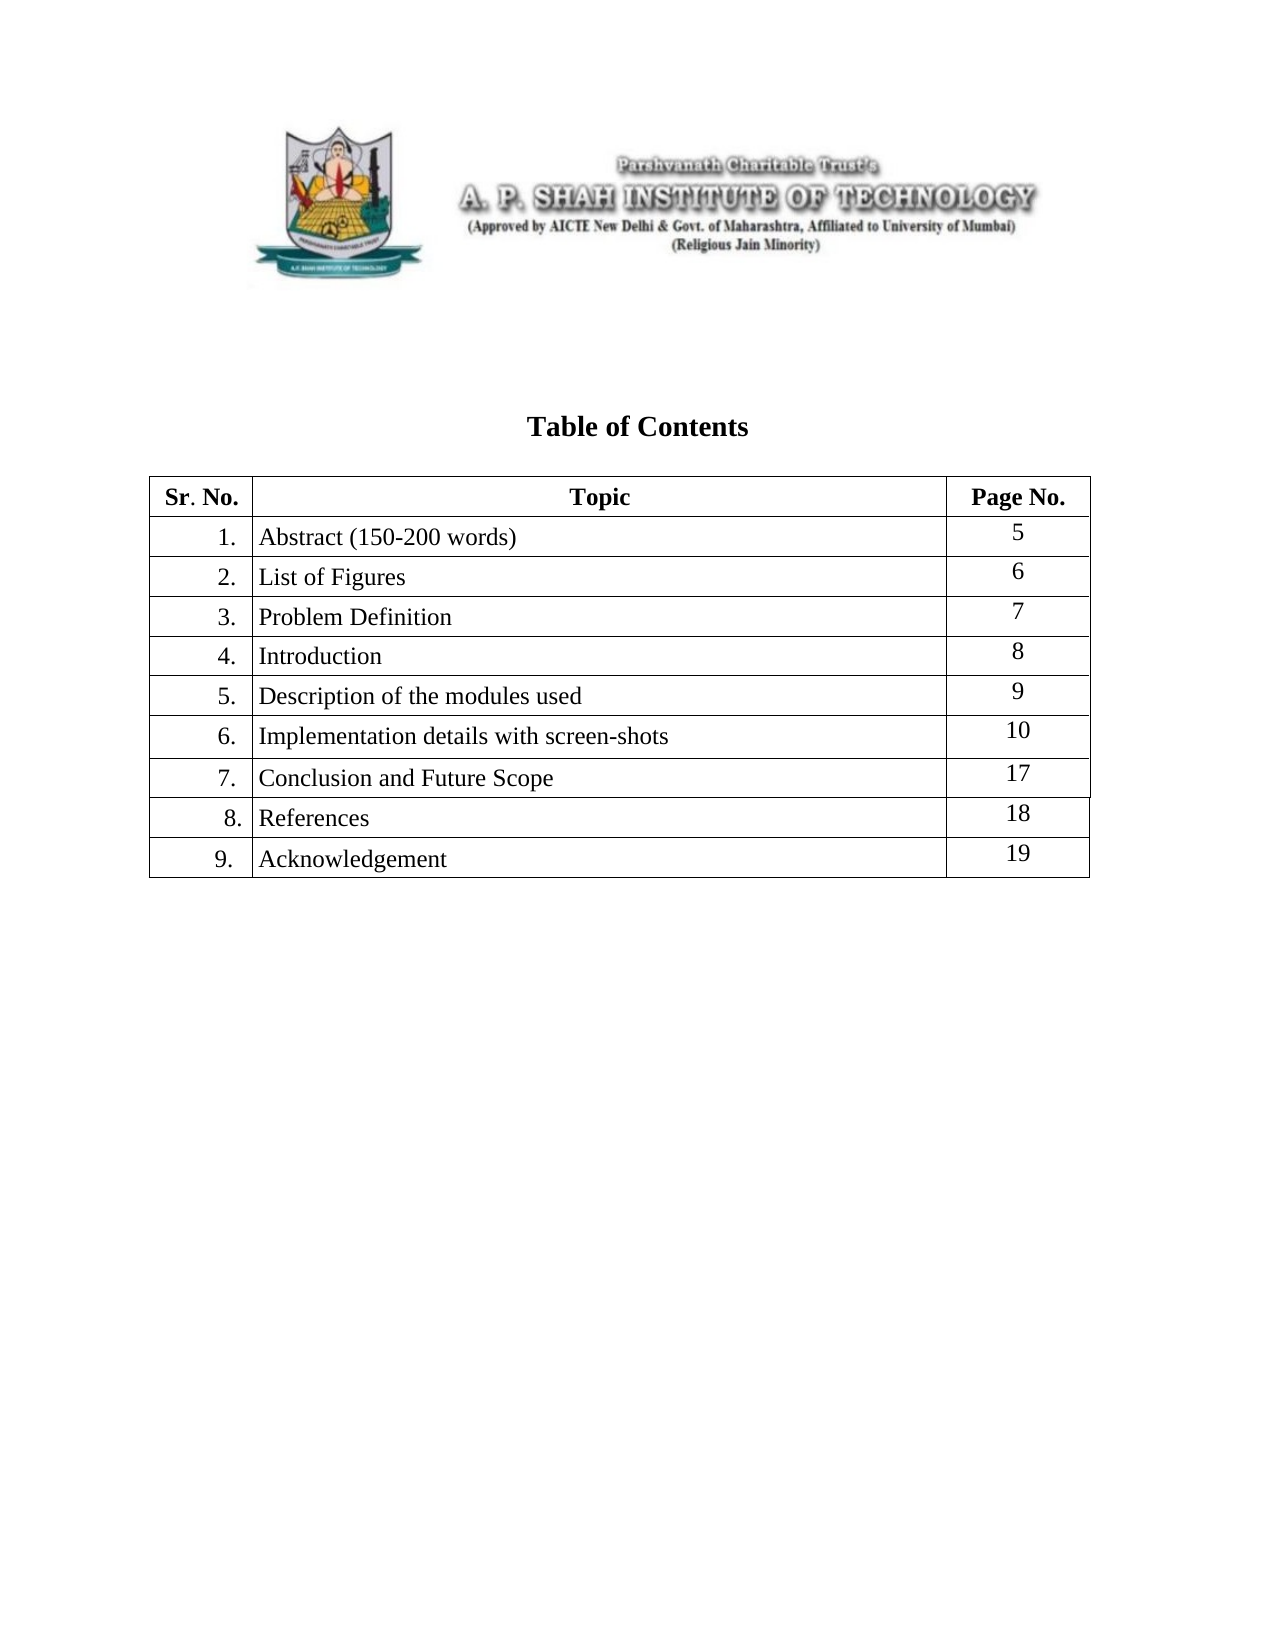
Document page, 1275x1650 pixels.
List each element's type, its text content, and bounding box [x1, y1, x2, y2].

table_cell 2. [150, 557, 252, 596]
table_cell Problem Definition [253, 597, 946, 636]
table_cell 7. [150, 759, 252, 797]
table_cell 5. [150, 676, 252, 715]
table_cell Implementation details with screen-shots [253, 716, 946, 758]
table_cell Acknowledgement [253, 838, 946, 877]
table_cell Abstract (150-200 words) [253, 517, 946, 556]
table_cell 3. [150, 597, 252, 636]
table_cell 19 [947, 838, 1089, 877]
table_cell 17 [947, 758, 1090, 797]
table_cell 1. [150, 517, 252, 556]
table_cell 9 [947, 675, 1090, 715]
table_cell Description of the modules used [253, 676, 946, 715]
table_cell 7 [947, 596, 1090, 636]
table_cell 10 [947, 715, 1090, 758]
table_cell 6. [150, 716, 252, 758]
text Table of Contents [247, 409, 1028, 443]
table_cell 8. [150, 798, 252, 837]
table_cell 18 [947, 798, 1089, 837]
table_cell References [253, 798, 946, 837]
table_cell Introduction [253, 637, 946, 675]
table_cell Conclusion and Future Scope [253, 759, 946, 797]
table_header Topic [253, 477, 946, 516]
table_cell 8 [947, 636, 1090, 675]
table_cell List of Figures [253, 557, 946, 596]
picture [246, 119, 1044, 291]
table_cell 6 [947, 556, 1090, 596]
table_header Page No. [947, 477, 1090, 516]
table_cell 5 [947, 516, 1090, 556]
table_cell 9. [150, 838, 252, 877]
table_cell 4. [150, 637, 252, 675]
table_header Sr. No. [150, 477, 252, 516]
